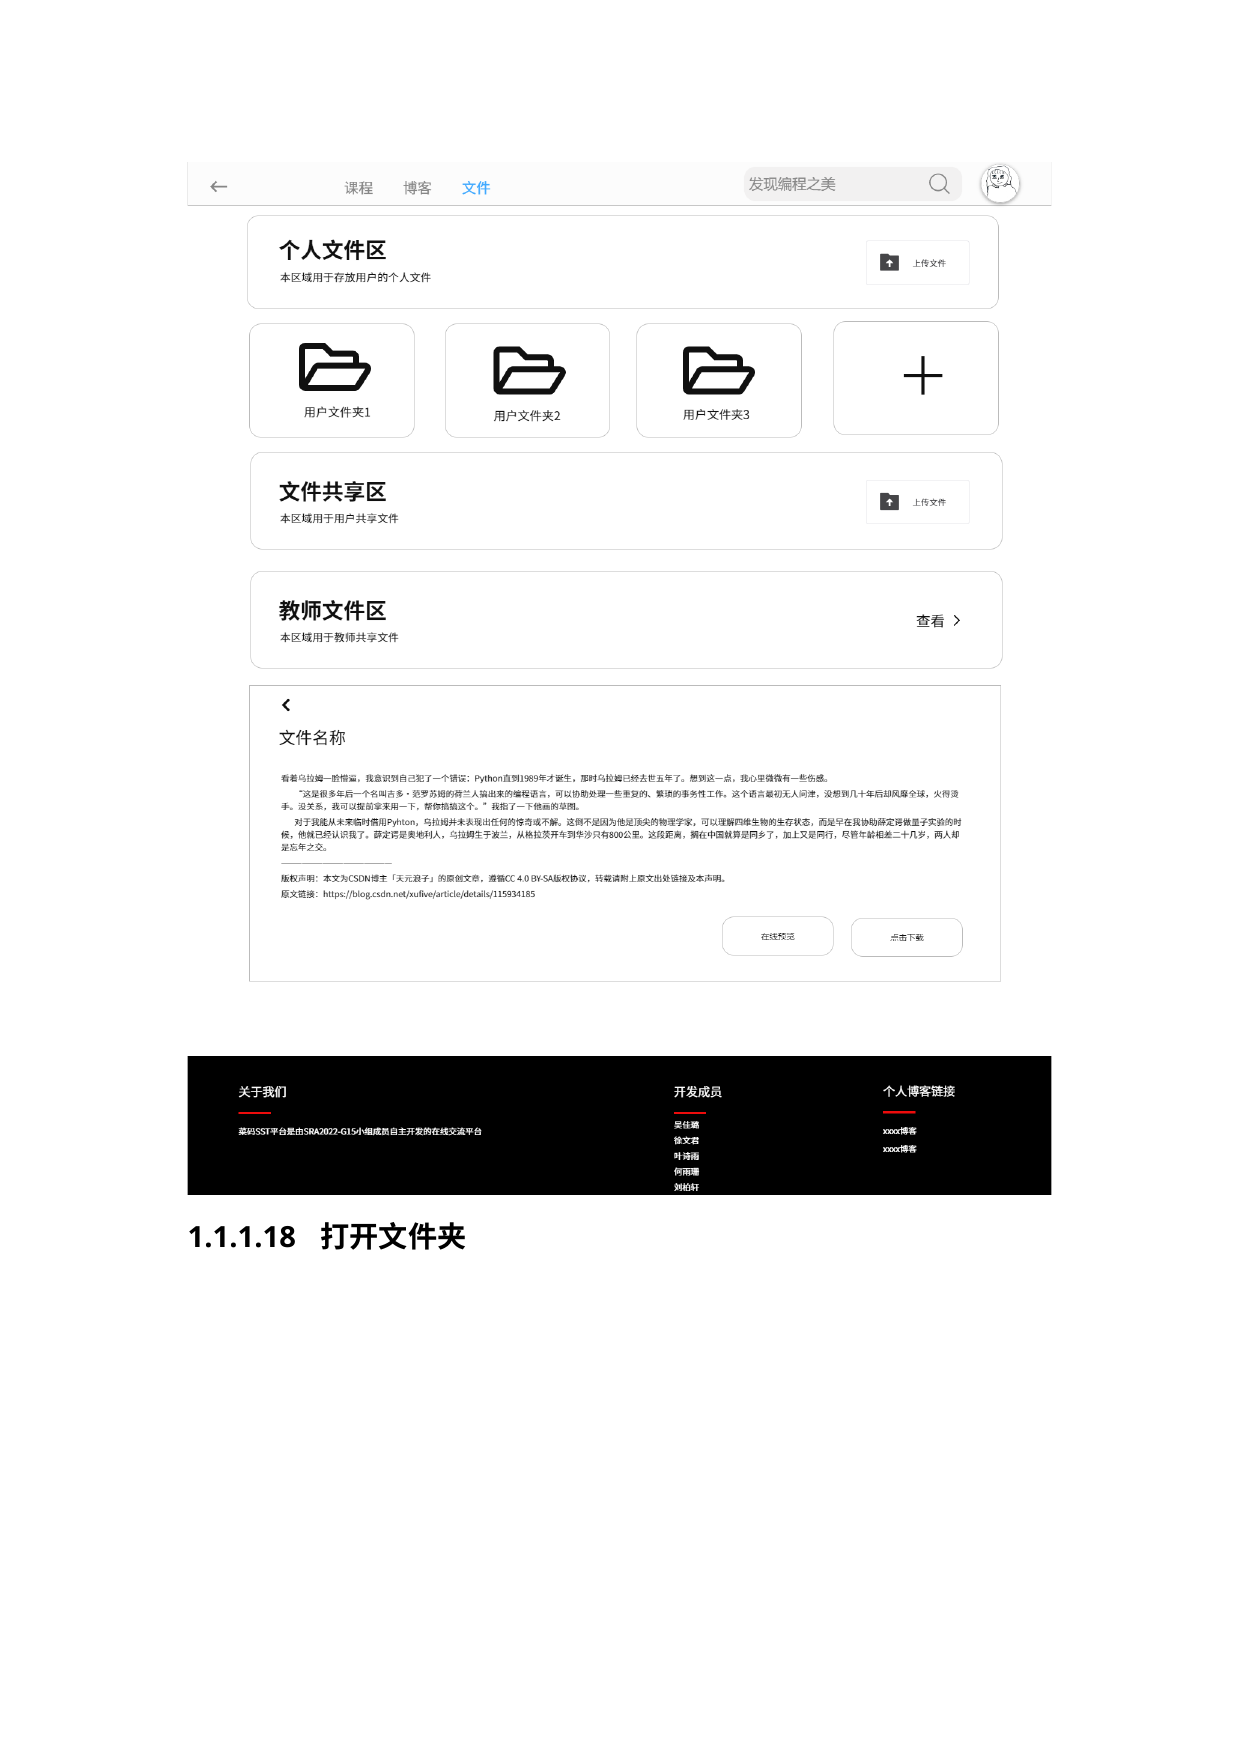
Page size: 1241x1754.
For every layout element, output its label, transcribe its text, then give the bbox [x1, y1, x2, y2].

text 打开文件夹 [187, 1202, 1053, 1267]
picture [187, 162, 1052, 1195]
